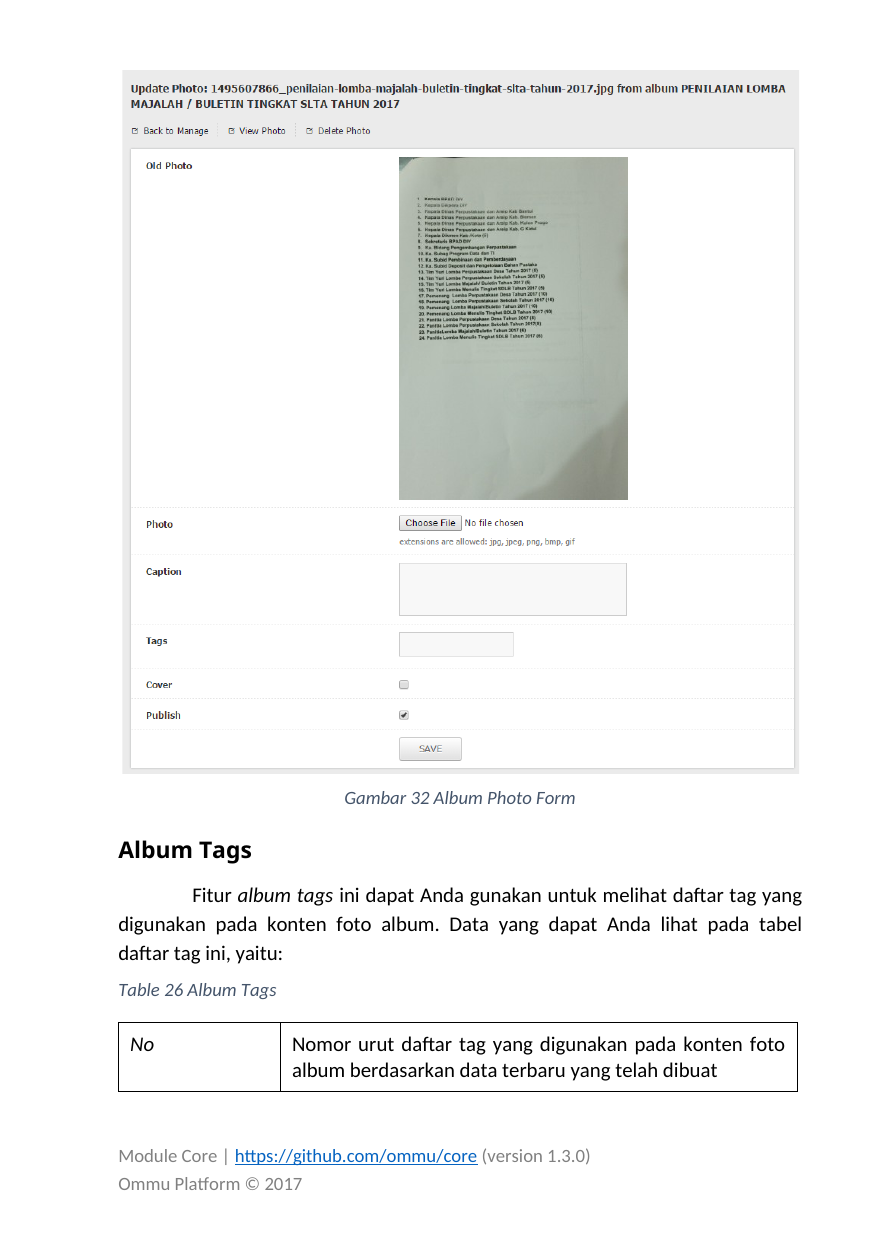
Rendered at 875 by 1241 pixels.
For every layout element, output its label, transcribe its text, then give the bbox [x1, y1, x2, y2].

text Fitur album tags ini dapat Anda gunakan untuk melihat daftar tag yang digunakan pada konten foto album. Data yang dapat Anda lihat pada tabel daftar tag ini, yaitu: [118, 882, 803, 966]
table_header No [119, 1023, 280, 1091]
text Gambar 32 Album Photo Form [118, 786, 803, 809]
table_header Nomor urut daftar tag yang digunakan pada konten foto album berdasarkan data terbaru yang telah dibuat [281, 1023, 797, 1091]
subtitle Album Tags [118, 834, 803, 865]
text Table 26 Album Tags [118, 978, 803, 1001]
picture [122, 70, 800, 774]
